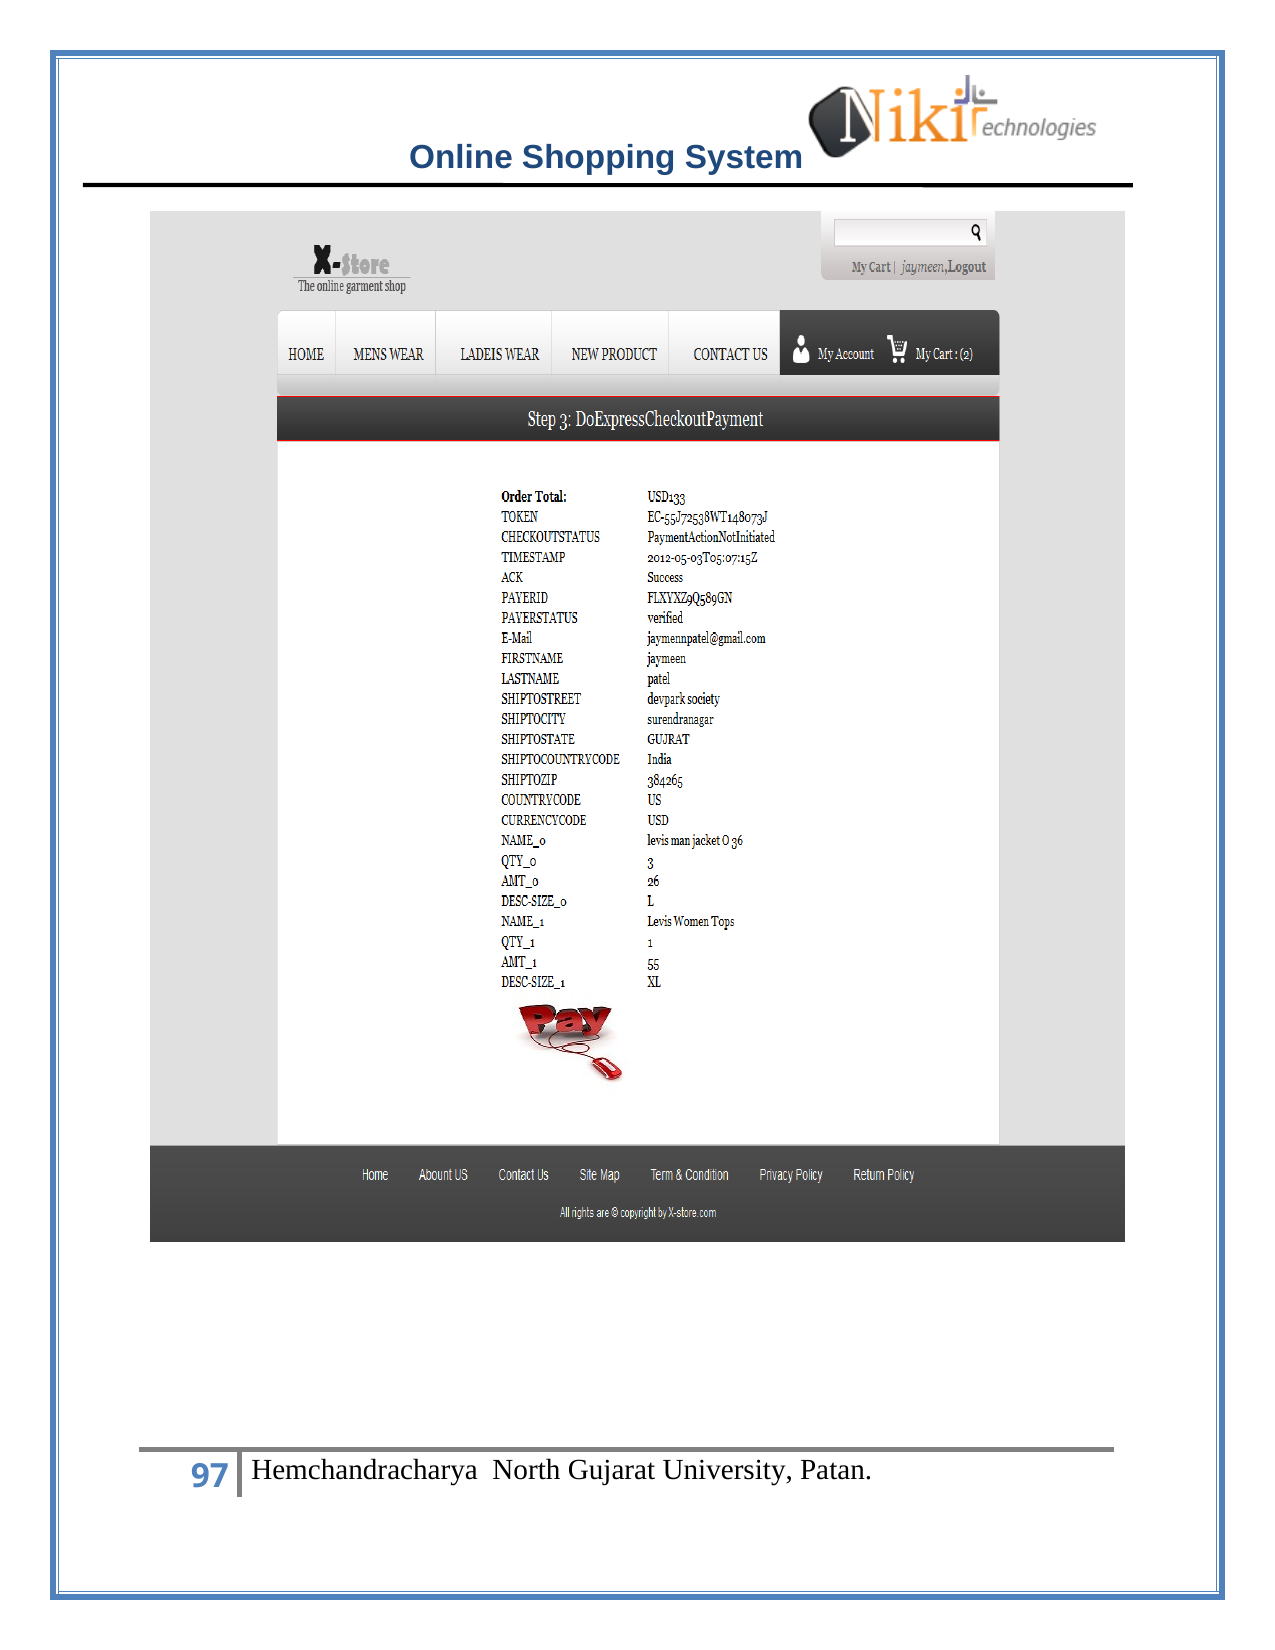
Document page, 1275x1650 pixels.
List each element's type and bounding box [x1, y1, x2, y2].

picture [803, 75, 1103, 169]
picture [150, 206, 1125, 1242]
